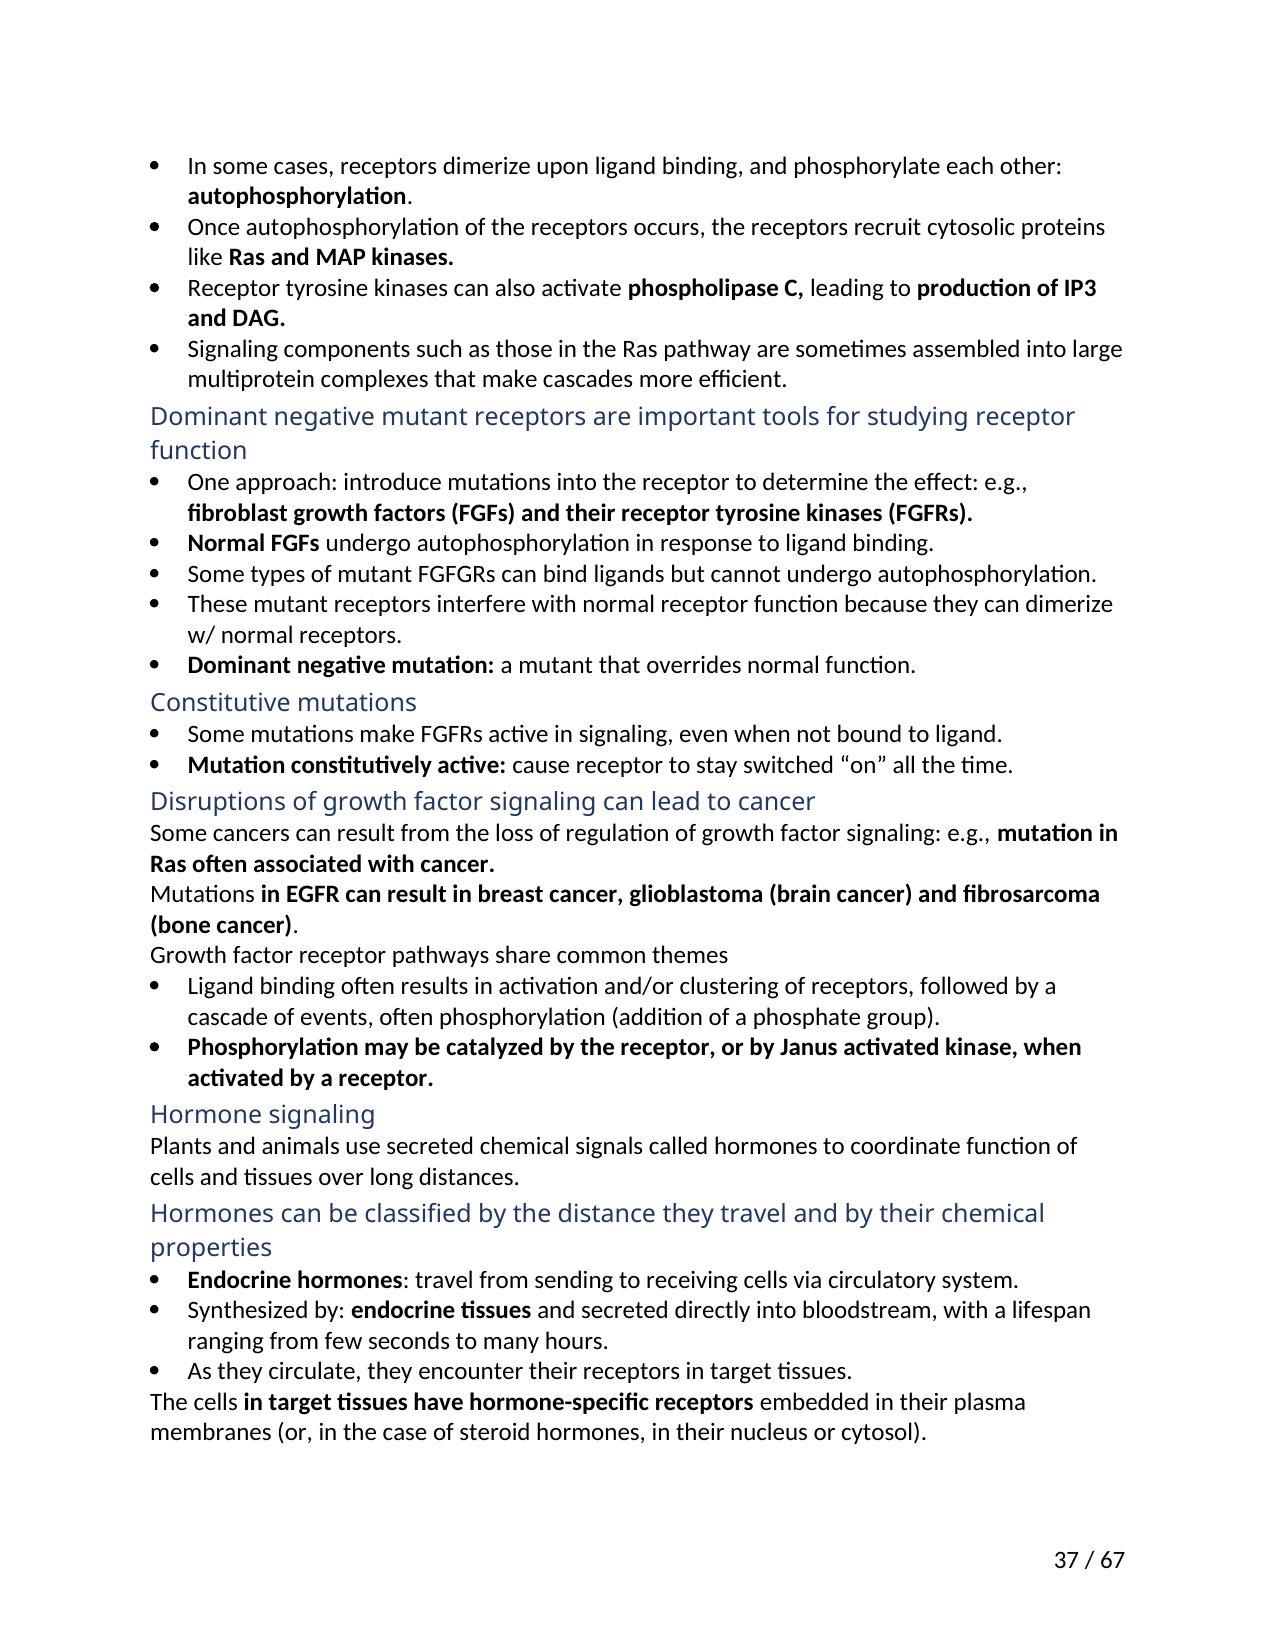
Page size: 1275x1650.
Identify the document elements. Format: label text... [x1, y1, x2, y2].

subtitle Hormones can be classified by the distance they travel and by their chemical properties [150, 1196, 1125, 1264]
subtitle Hormone signaling [150, 1096, 1125, 1131]
text Plants and animals use secreted chemical signals called hormones to coordinate function of cells and tissues over long distances. [150, 1131, 1125, 1192]
list Normal FGFs undergo autophosphorylation in response to ligand binding. [150, 527, 1125, 558]
subtitle Constitutive mutations [150, 684, 1125, 718]
list In some cases, receptors dimerize upon ligand binding, and phosphorylate each other: autophosphorylation. [150, 150, 1125, 211]
text Growth factor receptor pathways share common themes [150, 940, 1125, 970]
subtitle Disruptions of growth factor signaling can lead to cancer [150, 783, 1125, 818]
list Some types of mutant FGFGRs can bind ligands but cannot undergo autophosphorylation. [150, 558, 1125, 588]
list Some mutations make FGFRs active in signaling, even when not bound to ligand. [150, 718, 1125, 749]
list Dominant negative mutation: a mutant that overrides normal function. [150, 649, 1125, 680]
list Endocrine hormones: travel from sending to receiving cells via circulatory system. [150, 1264, 1125, 1294]
subtitle Dominant negative mutant receptors are important tools for studying receptor function [150, 398, 1125, 466]
text The cells in target tissues have hormone-specific receptors embedded in their plasma membranes (or, in the case of steroid hormones, in their nucleus or cytosol). [150, 1386, 1125, 1447]
text Mutations in EGFR can result in breast cancer, glioblastoma (brain cancer) and fibrosarcoma (bone cancer). [150, 879, 1125, 940]
list One approach: introduce mutations into the receptor to determine the effect: e.g., fibroblast growth factors (FGFs) and their receptor tyrosine kinases (FGFRs). [150, 466, 1125, 527]
list As they circulate, they encounter their receptors in target tissues. [150, 1355, 1125, 1386]
list Phosphorylation may be catalyzed by the receptor, or by Janus activated kinase, when activated by a receptor. [150, 1031, 1125, 1092]
text Some cancers can result from the loss of regulation of growth factor signaling: e.g., mutation in Ras often associated with cancer. [150, 818, 1125, 879]
list Receptor tyrosine kinases can also activate phospholipase C, leading to production of IP3 and DAG. [150, 272, 1125, 333]
list Once autophosphorylation of the receptors occurs, the receptors recruit cytosolic proteins like Ras and MAP kinases. [150, 211, 1125, 272]
list Ligand binding often results in activation and/or clustering of receptors, followed by a cascade of events, often phosphorylation (addition of a phosphate group). [150, 970, 1125, 1031]
list Mutation constitutively active: cause receptor to stay switched “on” all the time. [150, 749, 1125, 779]
list These mutant receptors interfere with normal receptor function because they can dimerize w/ normal receptors. [150, 588, 1125, 649]
list Synthesized by: endocrine tissues and secreted directly into bloodstream, with a lifespan ranging from few seconds to many hours. [150, 1294, 1125, 1355]
list Signaling components such as those in the Ras pathway are sometimes assembled into large multiprotein complexes that make cascades more efficient. [150, 333, 1125, 394]
